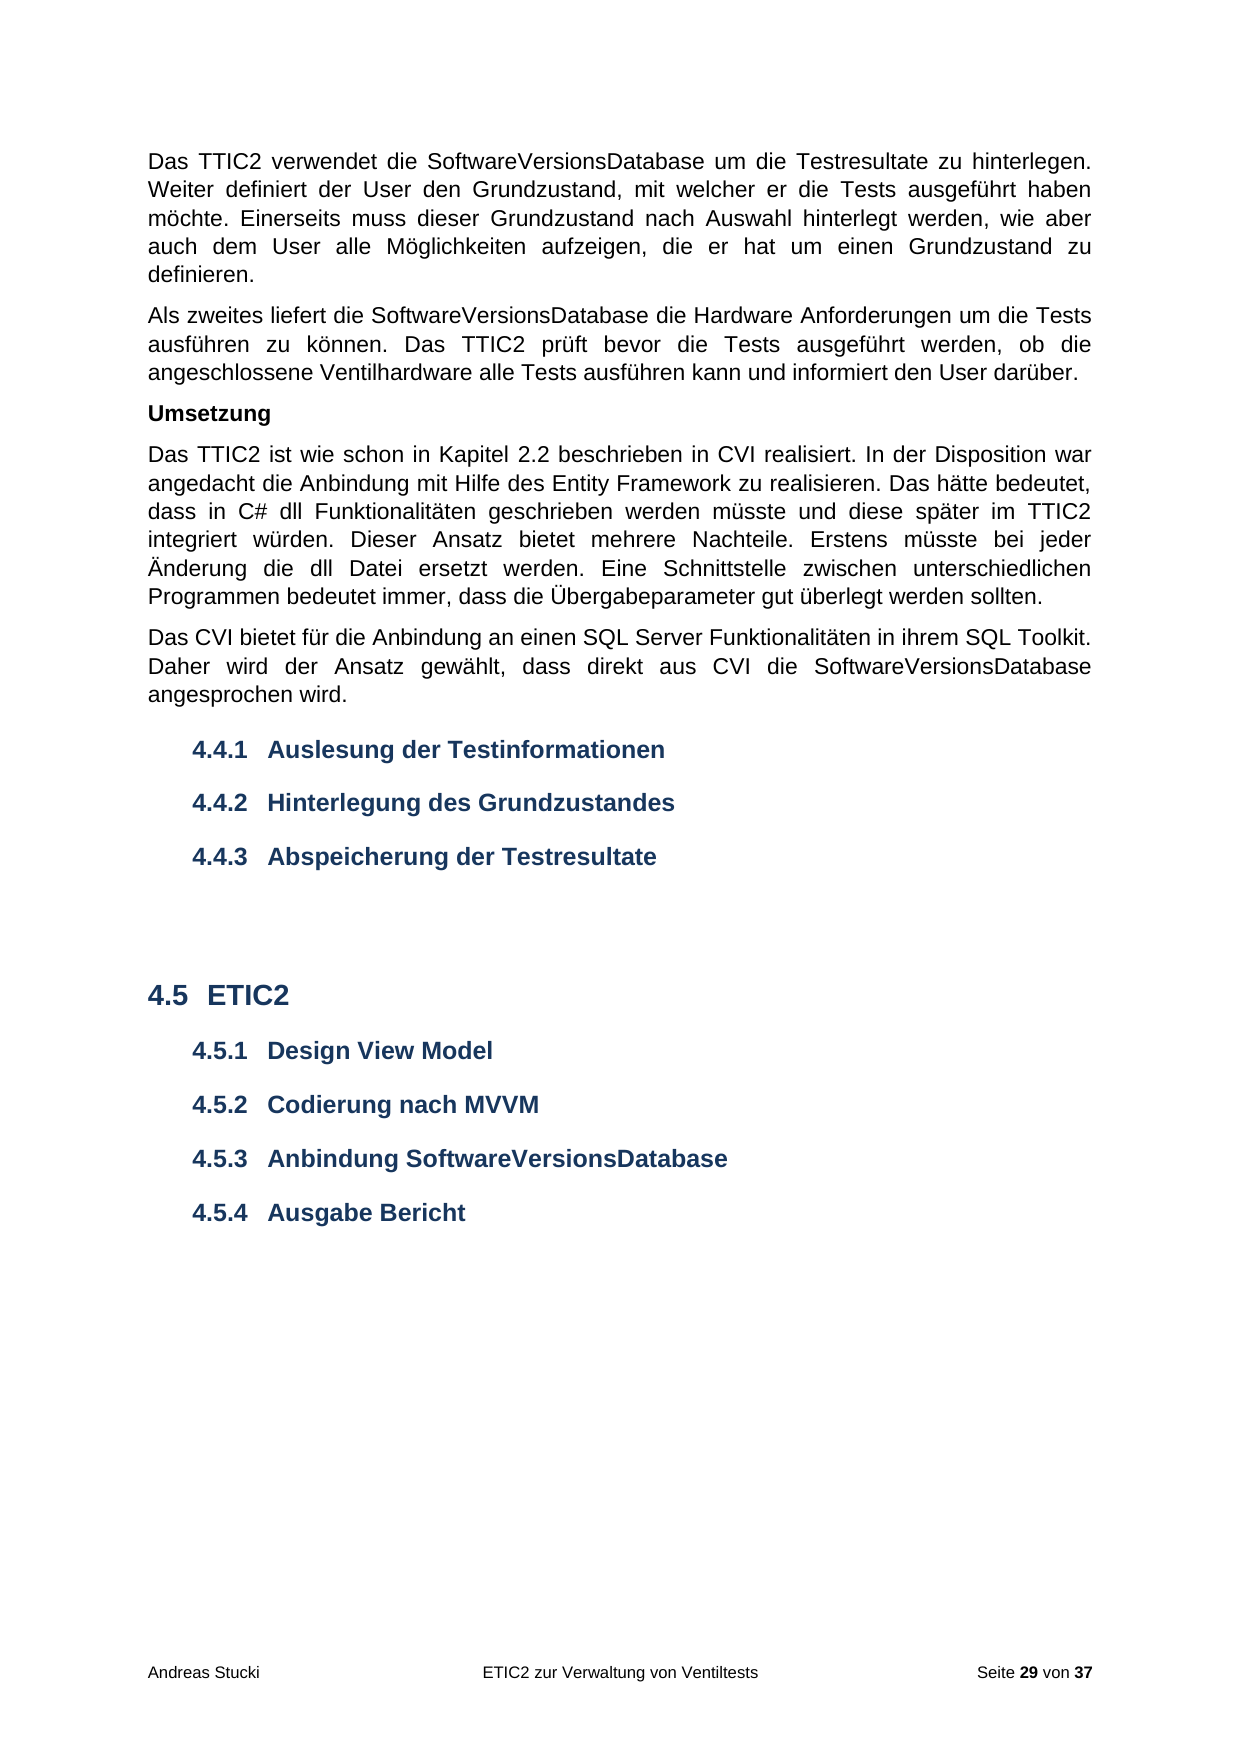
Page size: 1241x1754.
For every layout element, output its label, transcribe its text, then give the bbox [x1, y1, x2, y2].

text Umsetzung [148, 400, 1092, 427]
text Das CVI bietet für die Anbindung an einen SQL Server Funktionalitäten in ihrem SQL Toolkit. Daher wird der Ansatz gewählt, dass direkt aus CVI die SoftwareVersionsDatabase angesprochen wird. [148, 624, 1092, 707]
subtitle Hinterlegung des Grundzustandes [192, 788, 1092, 817]
subtitle Abspeicherung der Testresultate [192, 842, 1092, 871]
subtitle Auslesung der Testinformationen [192, 734, 1092, 763]
subtitle Design View Model [192, 1036, 1092, 1065]
subtitle Codierung nach MVVM [192, 1090, 1092, 1119]
text Als zweites liefert die SoftwareVersionsDatabase die Hardware Anforderungen um die Tests ausführen zu können. Das TTIC2 prüft bevor die Tests ausgeführt werden, ob die angeschlossene Ventilhardware alle Tests ausführen kann und informiert den User darüber. [148, 302, 1092, 386]
text Das TTIC2 verwendet die SoftwareVersionsDatabase um die Testresultate zu hinterlegen. Weiter definiert der User den Grundzustand, mit welcher er die Tests ausgeführt haben möchte. Einerseits muss dieser Grundzustand nach Auswahl hinterlegt werden, wie aber auch dem User alle Möglichkeiten aufzeigen, die er hat um einen Grundzustand zu definieren. [148, 148, 1092, 288]
subtitle ETIC2 [148, 978, 1092, 1011]
subtitle Anbindung SoftwareVersionsDatabase [192, 1144, 1092, 1172]
text Das TTIC2 ist wie schon in Kapitel 2.2 beschrieben in CVI realisiert. In der Disposition war angedacht die Anbindung mit Hilfe des Entity Framework zu realisieren. Das hätte bedeutet, dass in C# dll Funktionalitäten geschrieben werden müsste und diese später im TTIC2 integriert würden. Dieser Ansatz bietet mehrere Nachteile. Erstens müsste bei jeder Änderung die dll Datei ersetzt werden. Eine Schnittstelle zwischen unterschiedlichen Programmen bedeutet immer, dass die Übergabeparameter gut überlegt werden sollten. [148, 441, 1092, 610]
subtitle Ausgabe Bericht [192, 1197, 1092, 1226]
